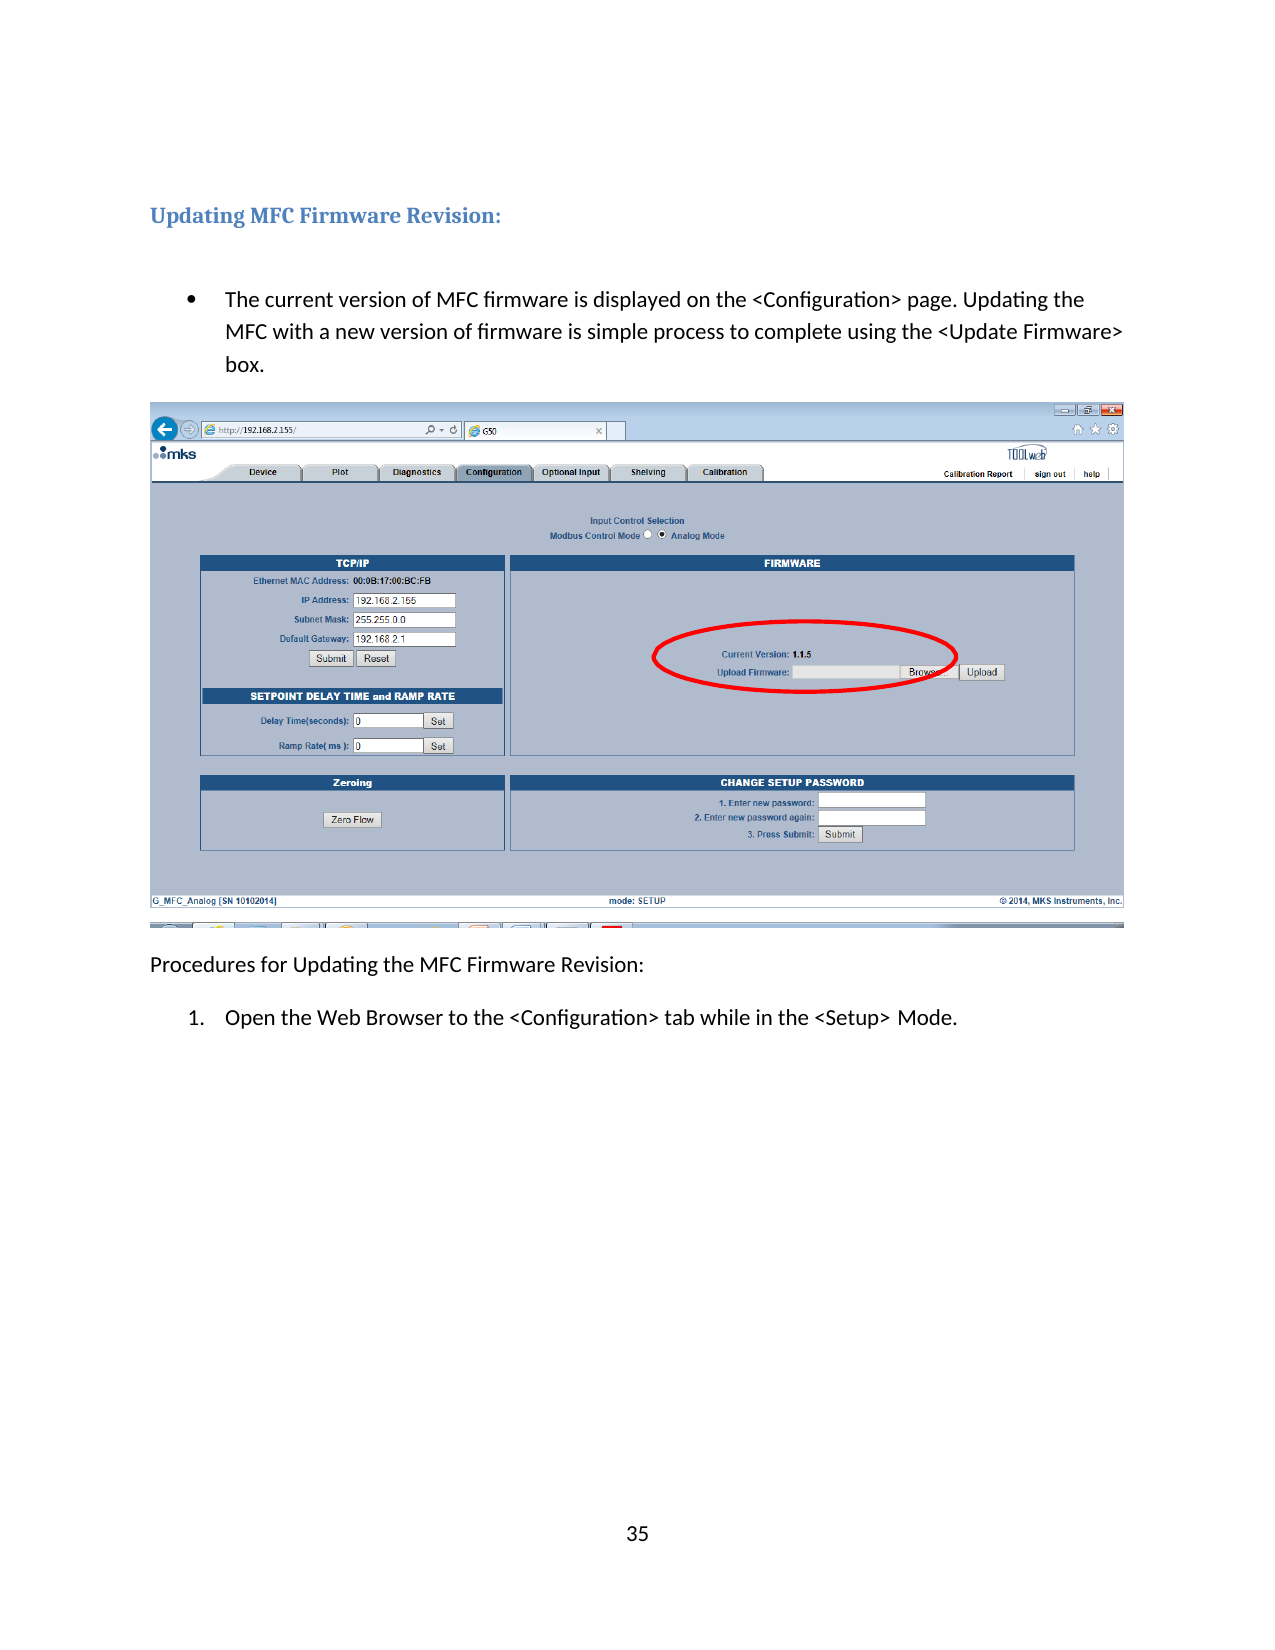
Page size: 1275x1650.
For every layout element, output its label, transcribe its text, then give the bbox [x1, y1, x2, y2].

text Procedures for Updating the MFC Firmware Revision: [150, 950, 1275, 978]
subtitle Updating MFC Firmware Revision: [150, 203, 1275, 229]
list Open the Web Browser to the <Configuration> tab while in the <Setup> Mode. [187, 1003, 1275, 1031]
list The current version of MFC firmware is displayed on the <Configuration> page. Updating the MFC with a new version of firmware is simple process to complete using the <Update Firmware> box. [187, 285, 1125, 378]
picture [150, 402, 1124, 928]
